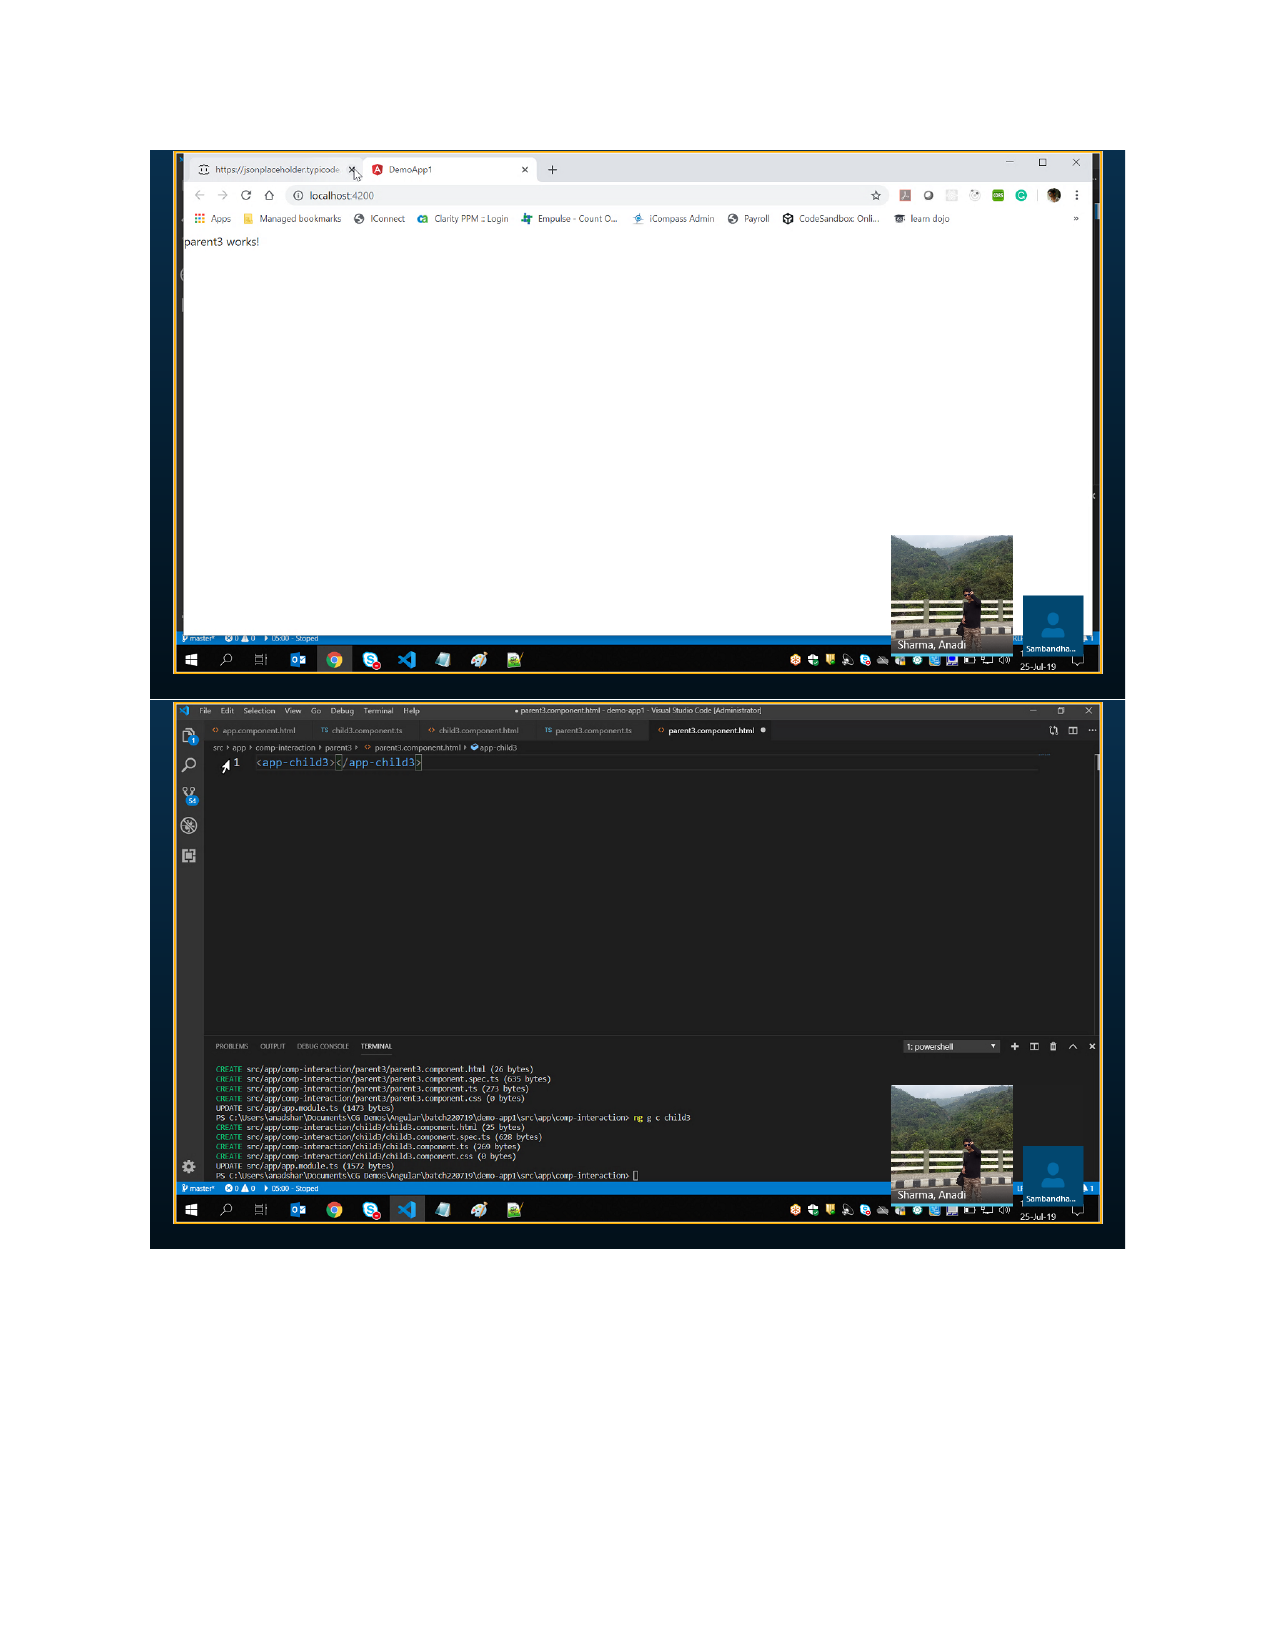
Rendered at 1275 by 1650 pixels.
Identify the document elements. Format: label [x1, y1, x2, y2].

picture [150, 150, 1125, 699]
picture [150, 700, 1125, 1249]
